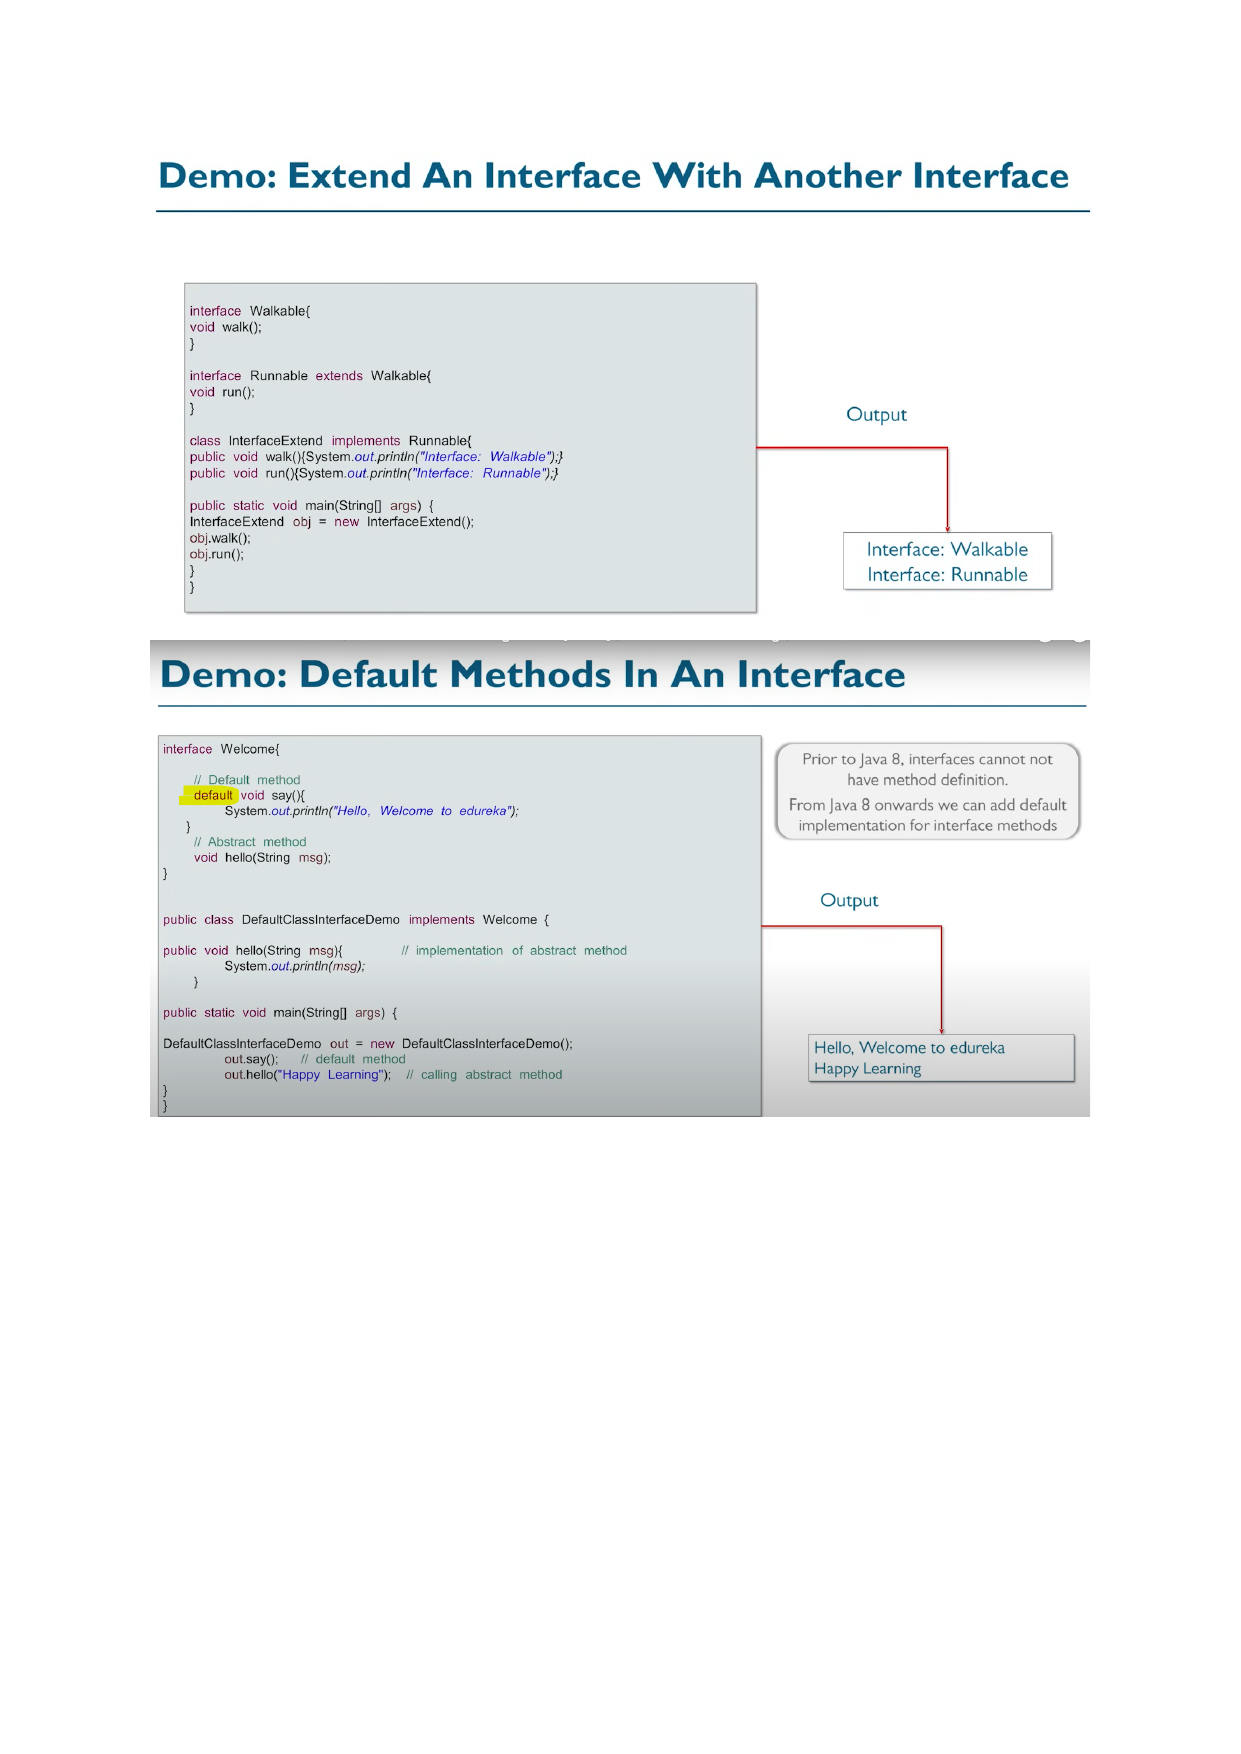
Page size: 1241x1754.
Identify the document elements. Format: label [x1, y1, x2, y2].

picture [150, 640, 1091, 1117]
picture [150, 150, 1091, 622]
